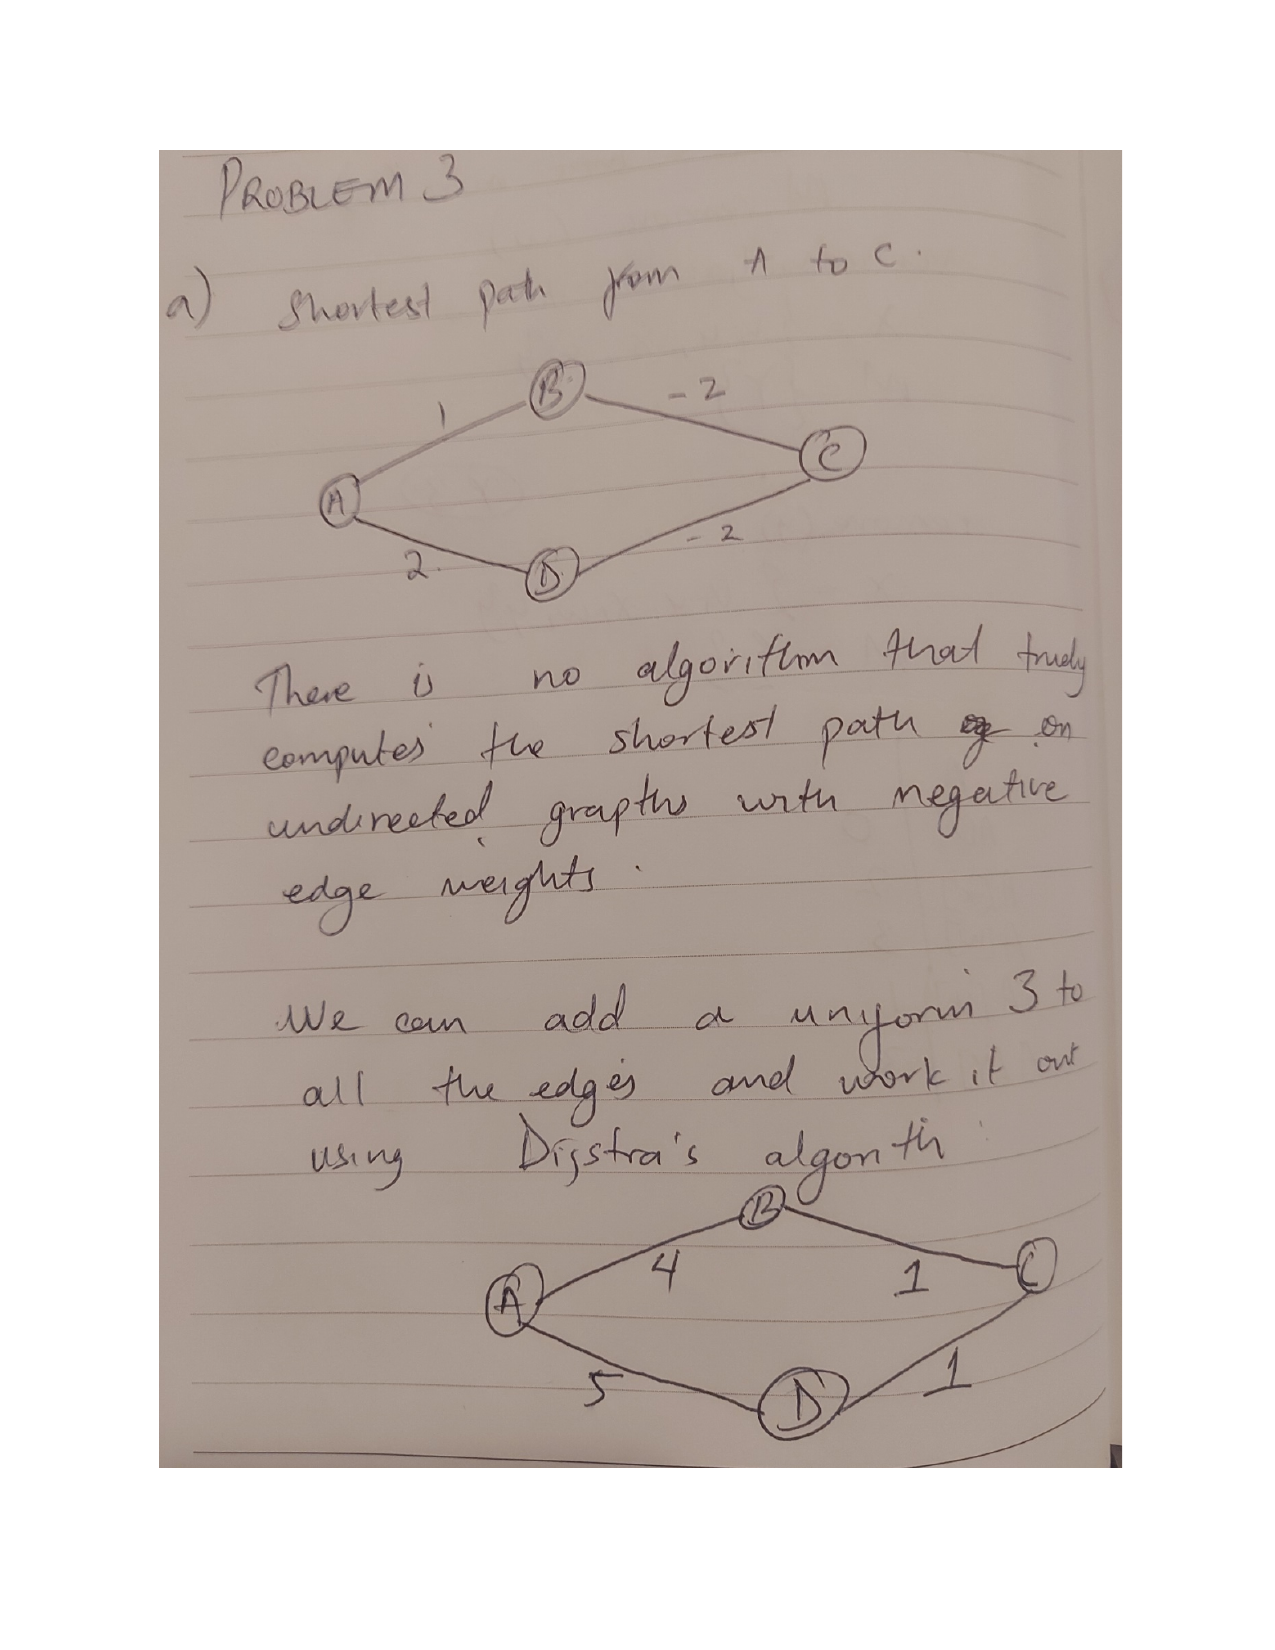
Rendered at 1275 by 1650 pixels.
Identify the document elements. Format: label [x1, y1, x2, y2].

picture [159, 150, 1123, 1468]
